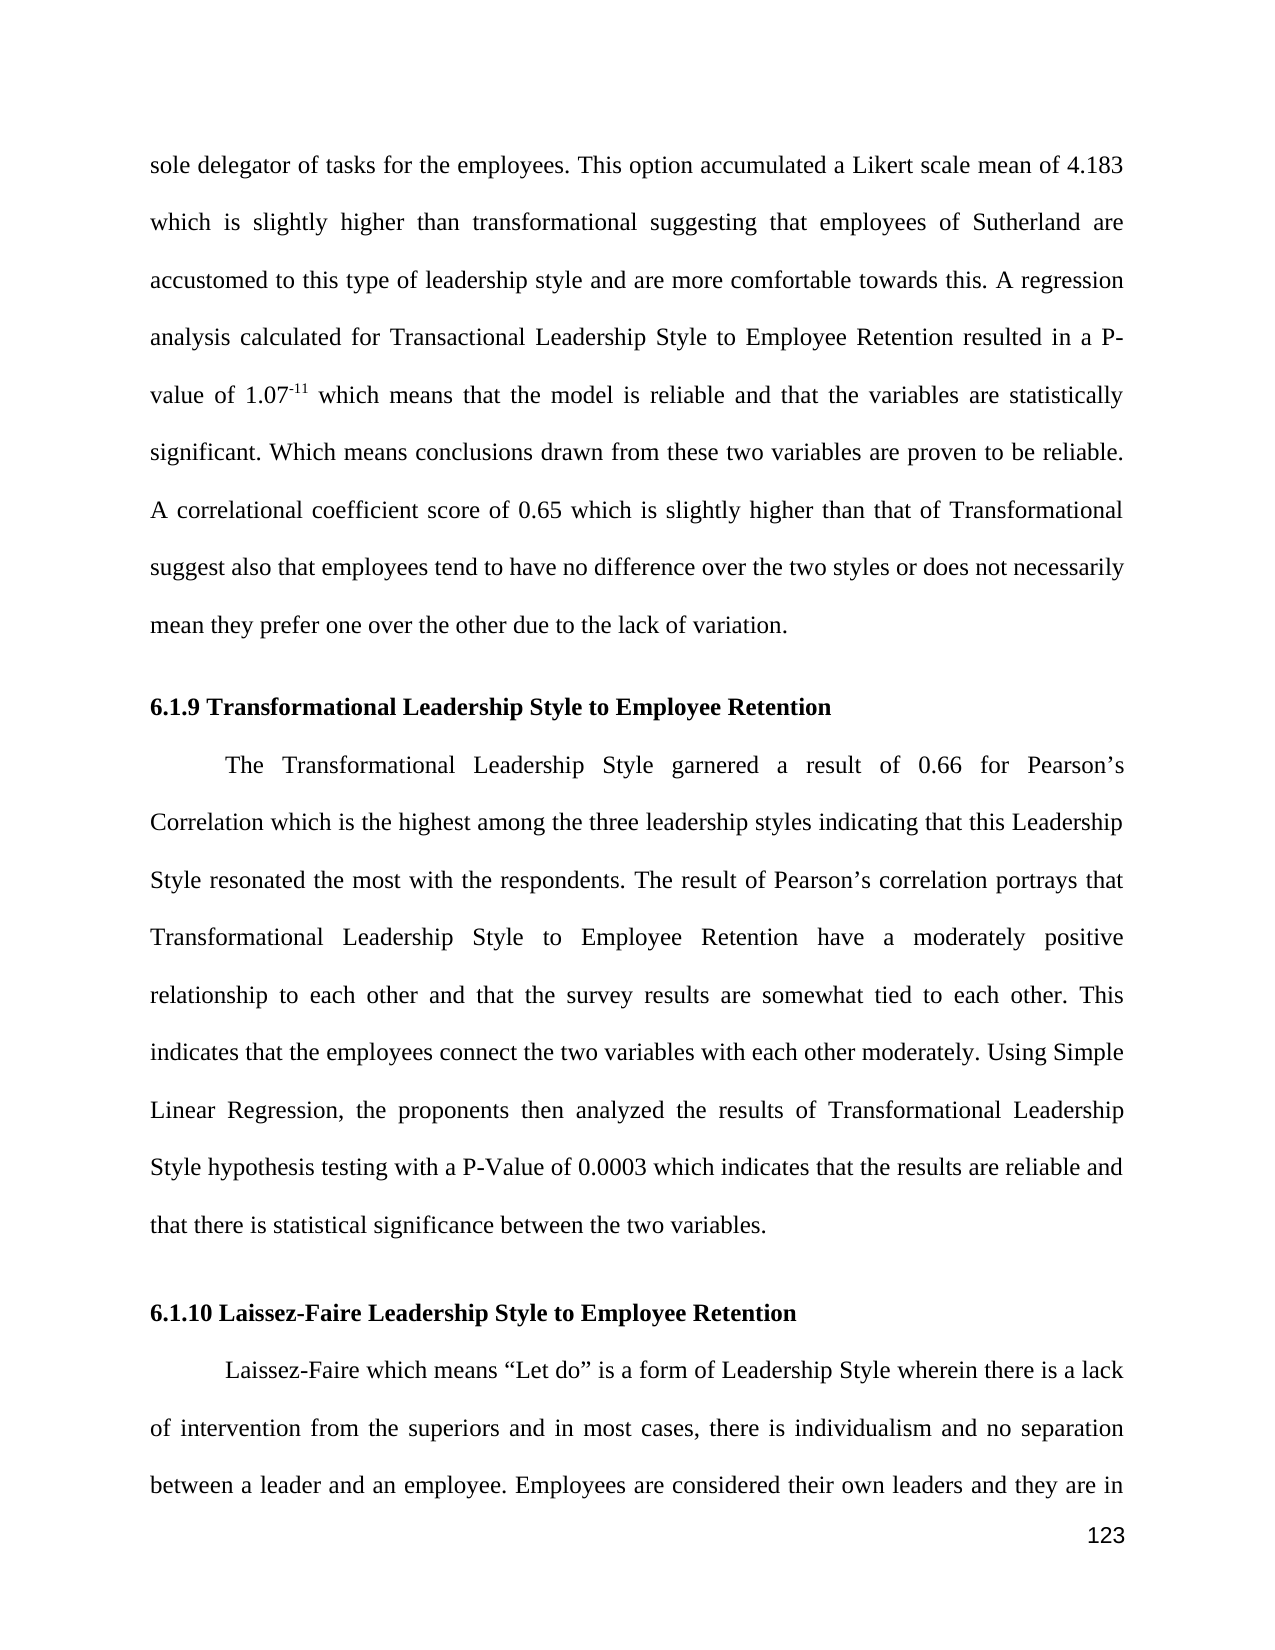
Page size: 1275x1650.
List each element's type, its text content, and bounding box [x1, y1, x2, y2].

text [150, 150, 1125, 639]
subtitle 6.1.9 Transformational Leadership Style to Employee Retention [150, 692, 1125, 721]
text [150, 1355, 1125, 1499]
subtitle 6.1.10 Laissez-Faire Leadership Style to Employee Retention [150, 1298, 1125, 1326]
text The Transformational Leadership Style garnered a result of 0.66 for Pearson’s Correlation which is the highest among the three leadership styles indicating that this Leadership Style resonated the most with the respondents. The result of Pearson’s correlation portrays that Transformational Leadership Style to Employee Retention have a moderately positive relationship to each other and that the survey results are somewhat tied to each other. This indicates that the employees connect the two variables with each other moderately. Using Simple Linear Regression, the proponents then analyzed the results of Transformational Leadership Style hypothesis testing with a P-Value of 0.0003 which indicates that the results are reliable and that there is statistical significance between the two variables. [150, 750, 1125, 1239]
